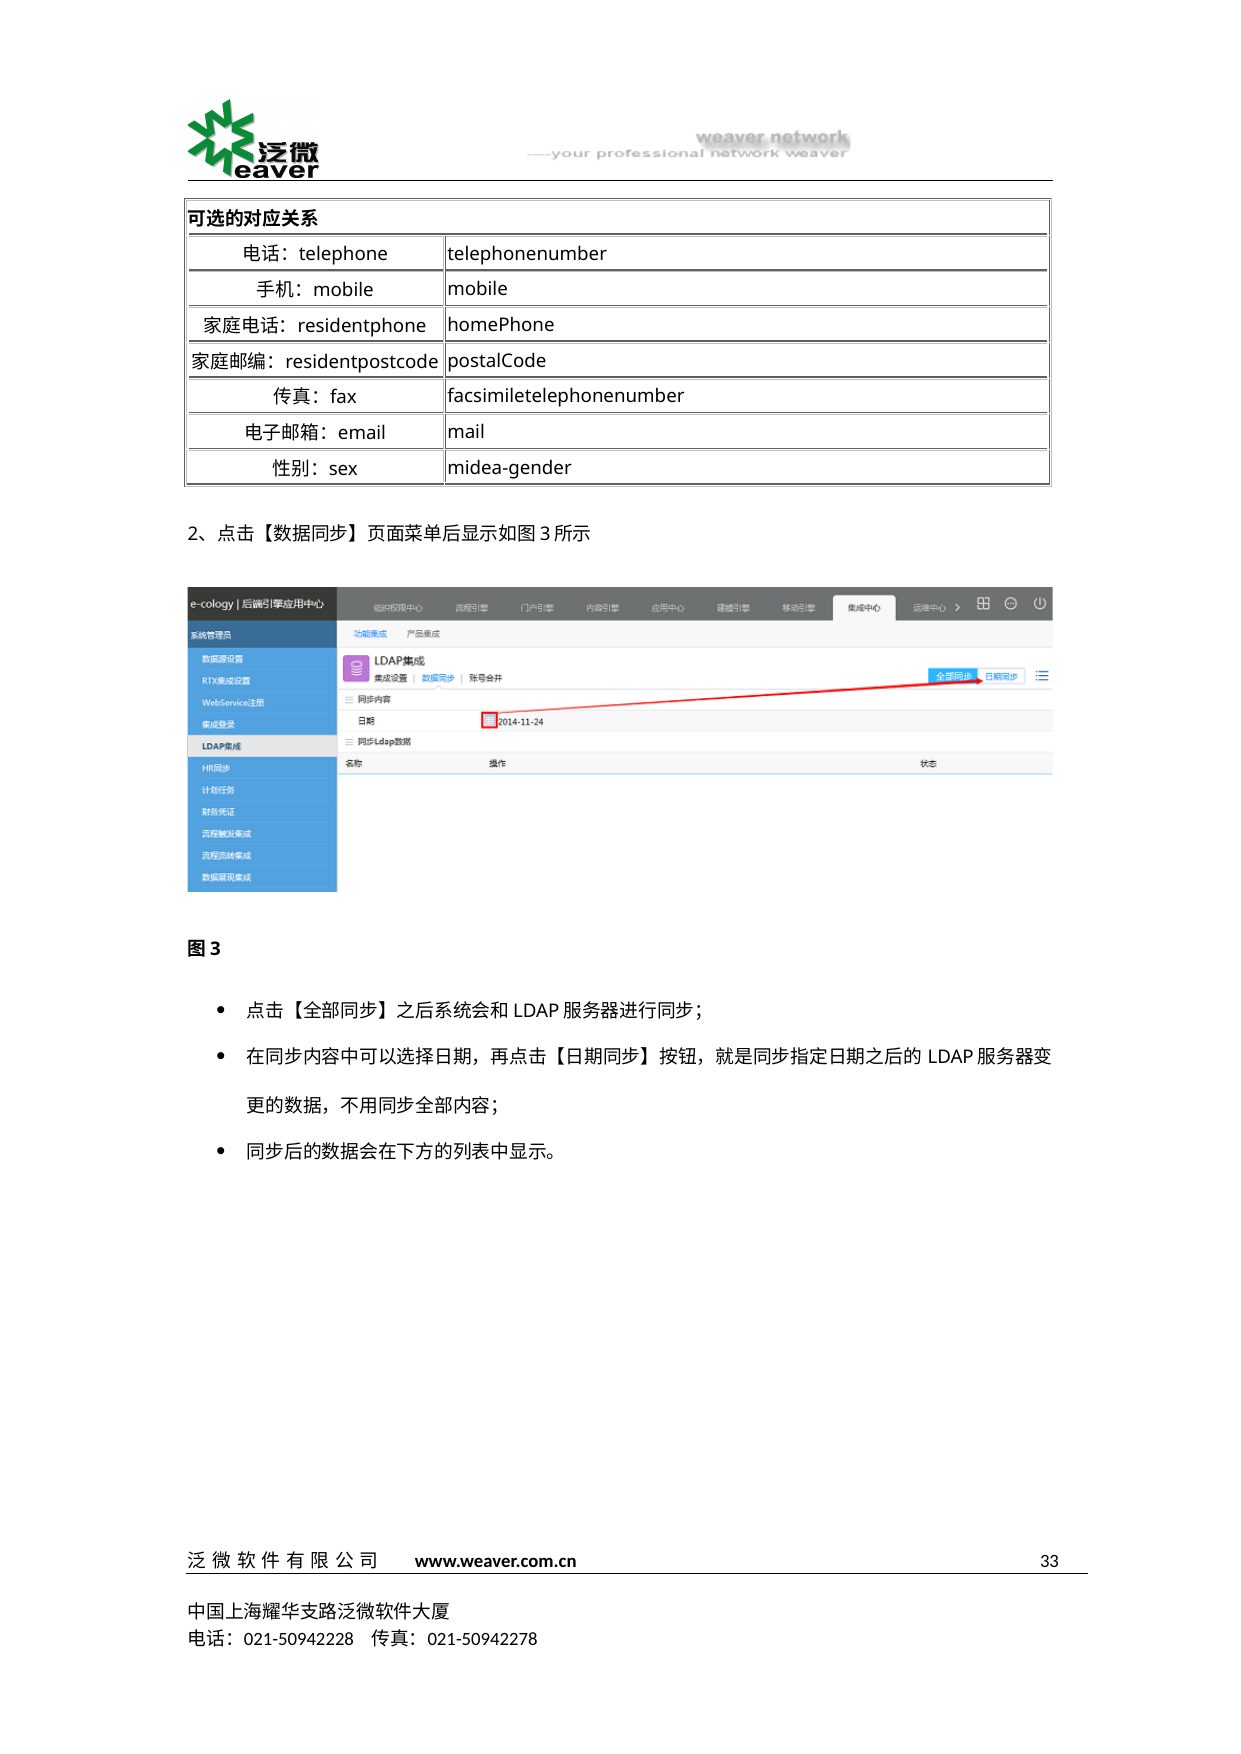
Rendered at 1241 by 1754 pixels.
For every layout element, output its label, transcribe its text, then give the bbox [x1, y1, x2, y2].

table_cell facsimiletelephonenumber [446, 376, 1049, 412]
table_cell 传真：fax [187, 376, 443, 412]
table_cell postalCode [446, 340, 1049, 376]
table_cell mobile [446, 269, 1049, 305]
table_cell 电子邮箱：email [185, 412, 445, 448]
picture [187, 99, 319, 178]
table_cell 可选的对应关系 [187, 201, 1049, 233]
table_cell telephonenumber [446, 233, 1049, 269]
table_cell 家庭电话：residentphone [185, 305, 445, 340]
picture [475, 88, 851, 178]
table_cell midea-gender [445, 448, 1050, 483]
list 点击【全部同步】之后系统会和LDAP服务器进行同步； [217, 993, 1053, 1026]
table_cell 性别：sex [185, 448, 445, 483]
text 图3 [187, 932, 1053, 964]
table_cell homePhone [445, 305, 1050, 340]
list 在同步内容中可以选择日期，再点击【日期同步】按钮，就是同步指定日期之后的LDAP服务器变更的数据，不用同步全部内容； [217, 1039, 1053, 1121]
picture [187, 587, 1053, 892]
table_cell mail [445, 412, 1050, 448]
table_cell 家庭邮编：residentpostcode [187, 340, 443, 376]
text 2、点击【数据同步】页面菜单后显示如图3所示 [187, 516, 1053, 548]
list 同步后的数据会在下方的列表中显示。 [217, 1134, 1053, 1167]
table_cell 电话：telephone [187, 233, 443, 269]
table_cell 手机：mobile [187, 269, 443, 305]
